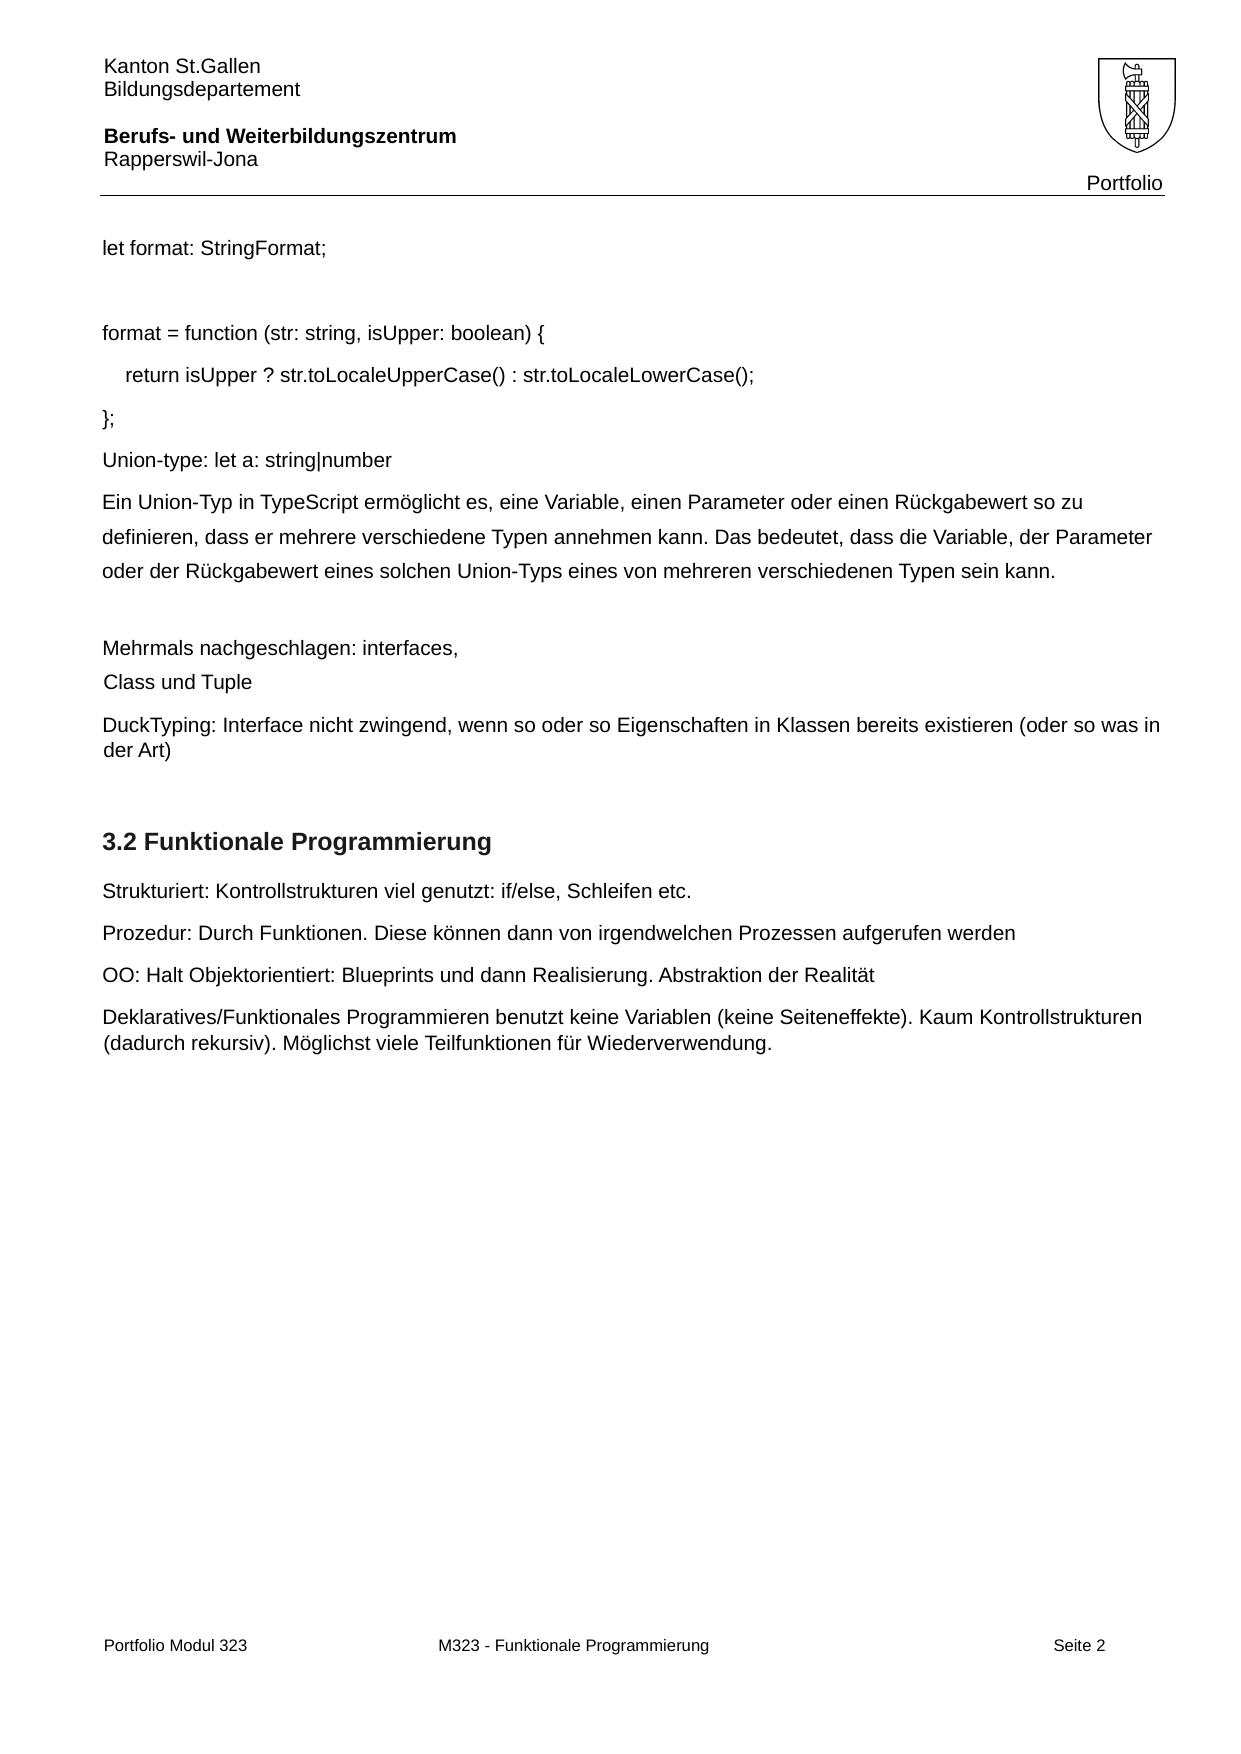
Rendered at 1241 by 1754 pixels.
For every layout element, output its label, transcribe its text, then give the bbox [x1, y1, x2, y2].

text let format: StringFormat; [102, 236, 1172, 260]
text Prozedur: Durch Funktionen. Diese können dann von irgendwelchen Prozessen aufgerufen werden [102, 921, 1172, 945]
picture [1098, 58, 1176, 153]
text Union-type: let a: string|number [102, 448, 463, 472]
text return isUpper ? str.toLocaleUpperCase() : str.toLocaleLowerCase(); [102, 363, 1172, 387]
text Mehrmals nachgeschlagen: interfaces, Class und Tuple [102, 636, 463, 694]
text format = function (str: string, isUpper: boolean) { [102, 321, 1172, 345]
text DuckTyping: Interface nicht zwingend, wenn so oder so Eigenschaften in Klassen bereits existieren (oder so was in der Art) [102, 712, 1172, 762]
text }; [102, 405, 1172, 429]
text Deklaratives/Funktionales Programmieren benutzt keine Variablen (keine Seiteneffekte). Kaum Kontrollstrukturen (dadurch rekursiv). Möglichst viele Teilfunktionen für Wiederverwendung. [102, 1005, 1172, 1055]
text Strukturiert: Kontrollstrukturen viel genutzt: if/else, Schleifen etc. [102, 879, 1172, 903]
text OO: Halt Objektorientiert: Blueprints und dann Realisierung. Abstraktion der Realität [102, 963, 1172, 987]
text 3.2 Funktionale Programmierung [102, 827, 1172, 856]
text Ein Union-Typ in TypeScript ermöglicht es, eine Variable, einen Parameter oder einen Rückgabewert so zu definieren, dass er mehrere verschiedene Typen annehmen kann. Das bedeutet, dass die Variable, der Parameter oder der Rückgabewert eines solchen Union-Typs eines von mehreren verschiedenen Typen sein kann. [102, 490, 1172, 583]
